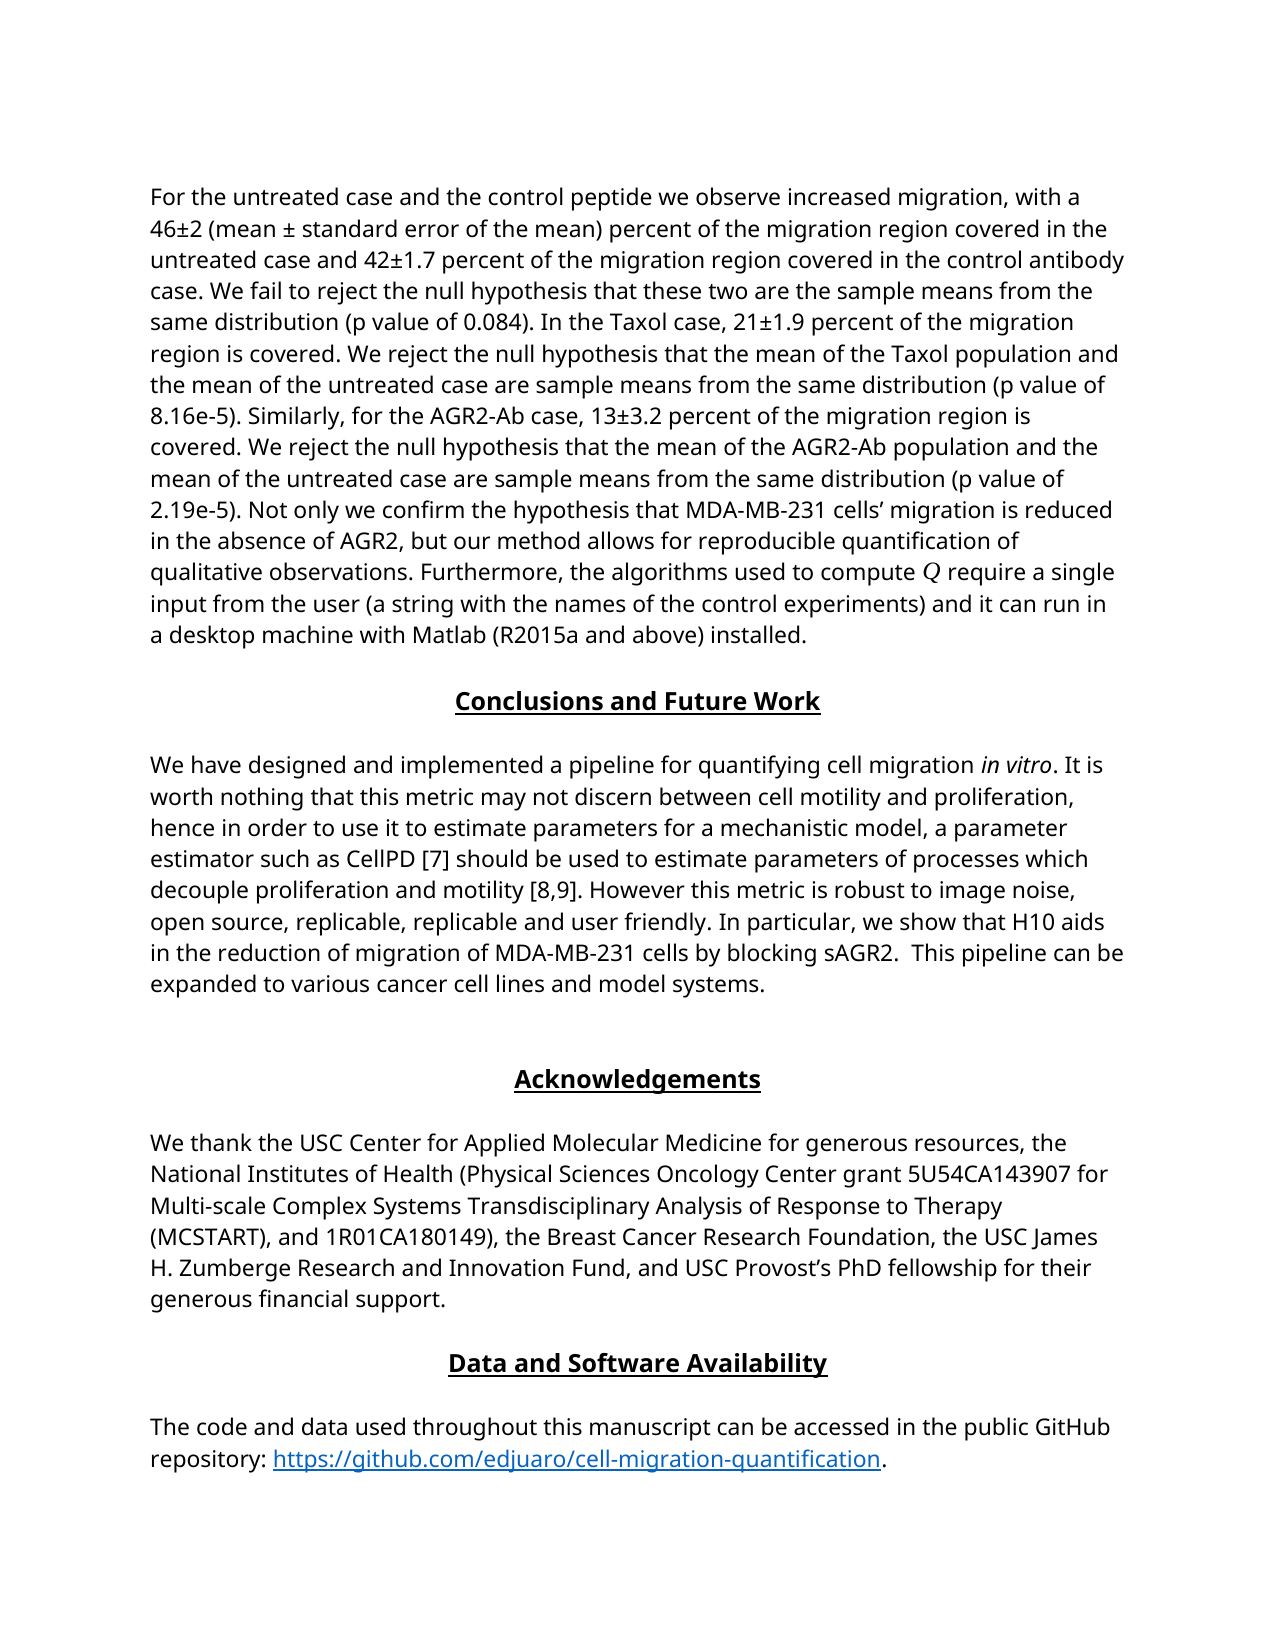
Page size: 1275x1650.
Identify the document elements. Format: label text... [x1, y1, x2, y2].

subtitle Conclusions and Future Work [150, 684, 1125, 718]
text The code and data used throughout this manuscript can be accessed in the public GitHub repository: https://github.com/edjuaro/cell-migration-quantification. [150, 1411, 1125, 1474]
subtitle Data and Software Availability [150, 1346, 1125, 1380]
subtitle Acknowledgements [150, 1062, 1125, 1096]
text For the untreated case and the control peptide we observe increased migration, with a 46±2 (mean ± standard error of the mean) percent of the migration region covered in the untreated case and 42±1.7 percent of the migration region covered in the control antibody case. We fail to reject the null hypothesis that these two are the sample means from the same distribution (p value of 0.084). In the Taxol case, 21±1.9 percent of the migration region is covered. We reject the null hypothesis that the mean of the Taxol population and the mean of the untreated case are sample means from the same distribution (p value of 8.16e-5). Similarly, for the AGR2-Ab case, 13±3.2 percent of the migration region is covered. We reject the null hypothesis that the mean of the AGR2-Ab population and the mean of the untreated case are sample means from the same distribution (p value of 2.19e-5). Not only we confirm the hypothesis that MDA-MB-231 cells’ migration is reduced in the absence of AGR2, but our method allows for reproducible quantification of qualitative observations. Furthermore, the algorithms used to compute require a single input from the user (a string with the names of the control experiments) and it can run in a desktop machine with Matlab (R2015a and above) installed. [150, 181, 1125, 650]
text We have designed and implemented a pipeline for quantifying cell migration in vitro. It is worth nothing that this metric may not discern between cell motility and proliferation, hence in order to use it to estimate parameters for a mechanistic model, a parameter estimator such as CellPD [7] should be used to estimate parameters of processes which decouple proliferation and motility [8,9]. However this metric is robust to image noise, open source, replicable, replicable and user friendly. In particular, we show that H10 aids in the reduction of migration of MDA-MB-231 cells by blocking sAGR2. This pipeline can be expanded to various cancer cell lines and model systems. [150, 749, 1125, 999]
text We thank the USC Center for Applied Molecular Medicine for generous resources, the National Institutes of Health (Physical Sciences Oncology Center grant 5U54CA143907 for Multi-scale Complex Systems Transdisciplinary Analysis of Response to Therapy (MCSTART), and 1R01CA180149), the Breast Cancer Research Foundation, the USC James H. Zumberge Research and Innovation Fund, and USC Provost’s PhD fellowship for their generous financial support. [150, 1127, 1125, 1315]
